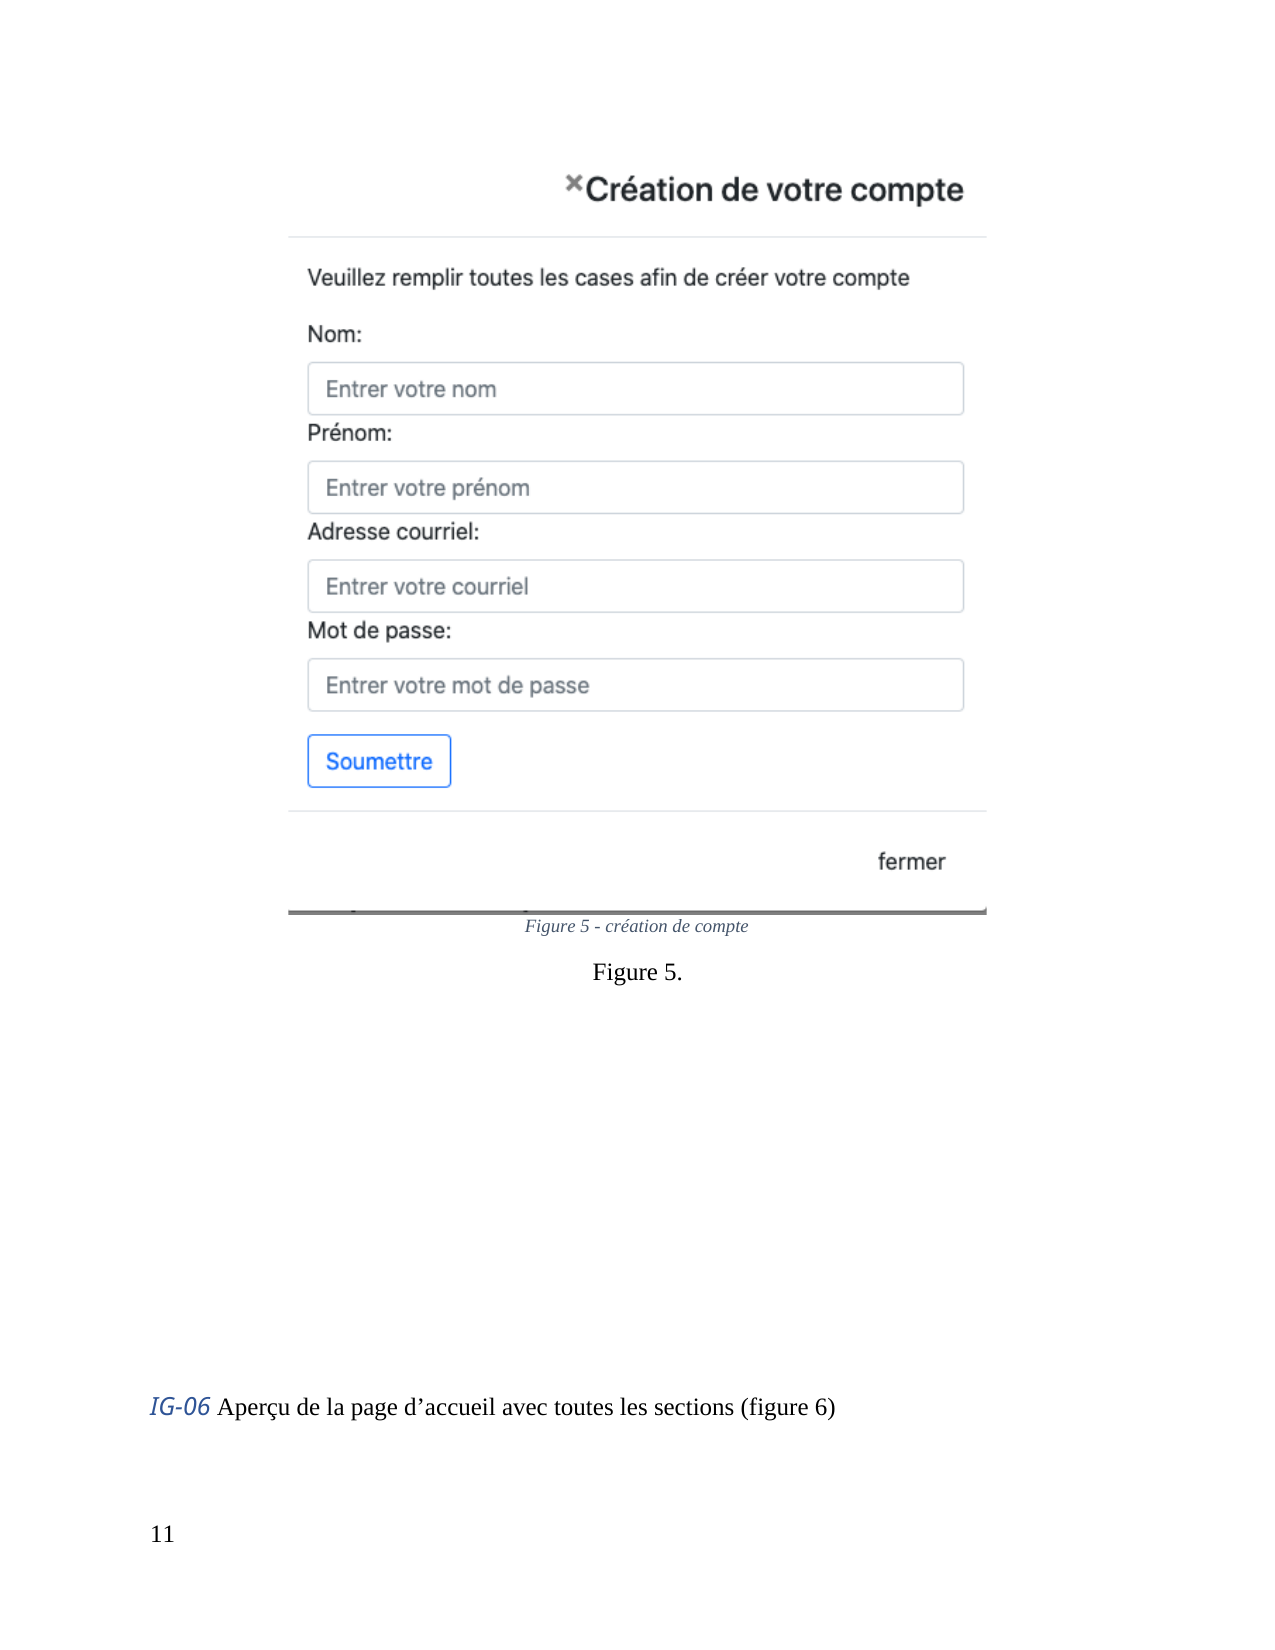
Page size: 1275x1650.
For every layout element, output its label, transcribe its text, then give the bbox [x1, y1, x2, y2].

text Figure 5. [150, 957, 1125, 986]
picture [288, 150, 987, 915]
text Figure 5 - création de compte [150, 914, 1125, 936]
text IG-06 Aperçu de la page d’accueil avec toutes les sections (figure 6) [150, 1388, 1125, 1422]
